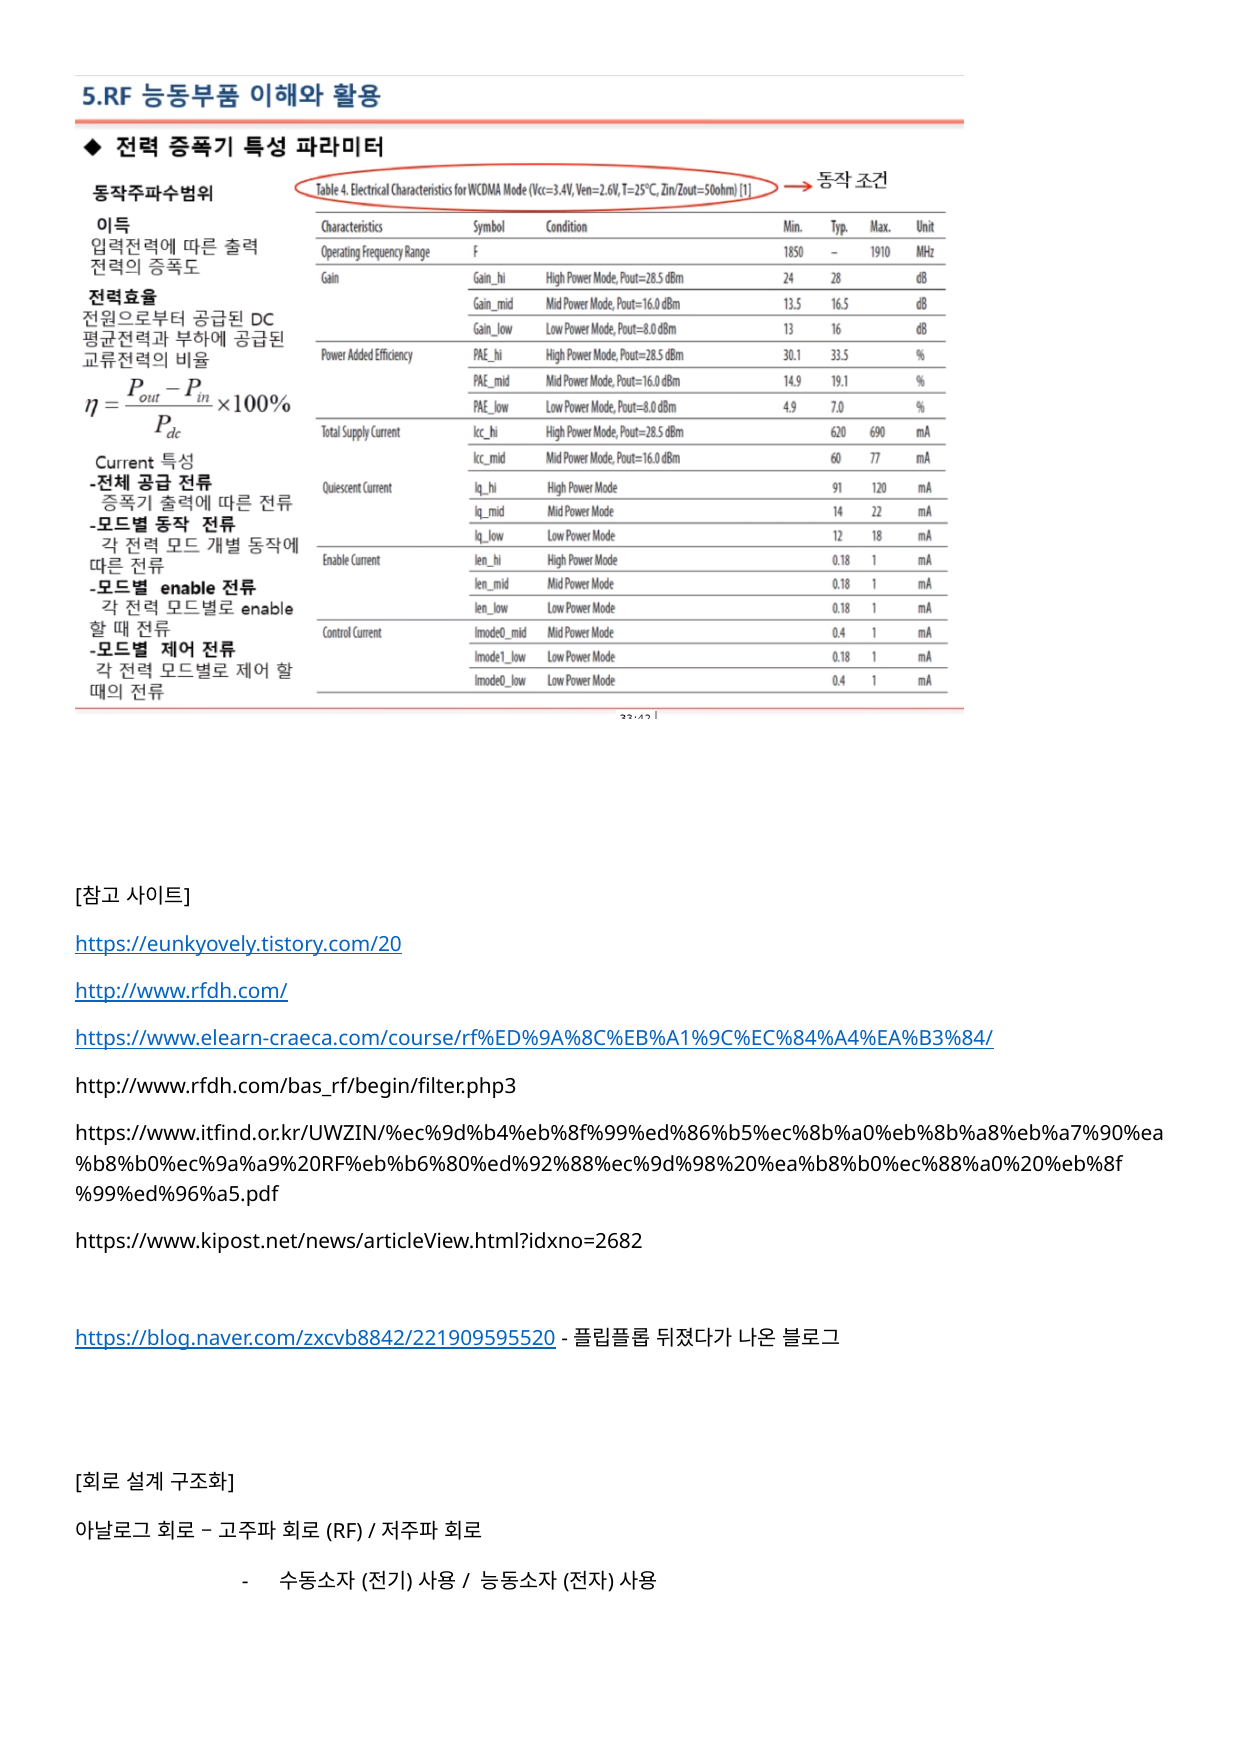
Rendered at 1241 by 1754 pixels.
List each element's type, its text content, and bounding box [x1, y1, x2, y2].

text [회로 설계 구조화] [75, 1465, 1165, 1496]
text https://blog.naver.com/zxcvb8842/221909595520 - 플립플롭 뒤졌다가 나온 블로그 [75, 1321, 1165, 1352]
text [참고 사이트] [75, 879, 1165, 910]
text https://www.itfind.or.kr/UWZIN/%ec%9d%b4%eb%8f%99%ed%86%b5%ec%8b%a0%eb%8b%a8%eb%a7%90%ea%b8%b0%ec%9a%a9%20RF%eb%b6%80%ed%92%88%ec%9d%98%20%ea%b8%b0%ec%88%a0%20%eb%8f%99%ed%96%a5.pdf [75, 1118, 1165, 1208]
text https://www.elearn-craeca.com/course/rf%ED%9A%8C%EB%A1%9C%EC%84%A4%EA%B3%84/ [75, 1023, 1165, 1052]
text https://eunkyovely.tistory.com/20 [75, 929, 1165, 957]
list 수동소자 (전기) 사용 / 능동소자 (전자) 사용 [242, 1564, 1165, 1594]
text http://www.rfdh.com/ [75, 976, 1165, 1005]
text 아날로그 회로 – 고주파 회로 (RF) / 저주파 회로 [75, 1514, 1165, 1545]
picture [75, 75, 964, 719]
text http://www.rfdh.com/bas_rf/begin/filter.php3 [75, 1071, 1165, 1099]
text https://www.kipost.net/news/articleView.html?idxno=2682 [75, 1227, 1165, 1255]
